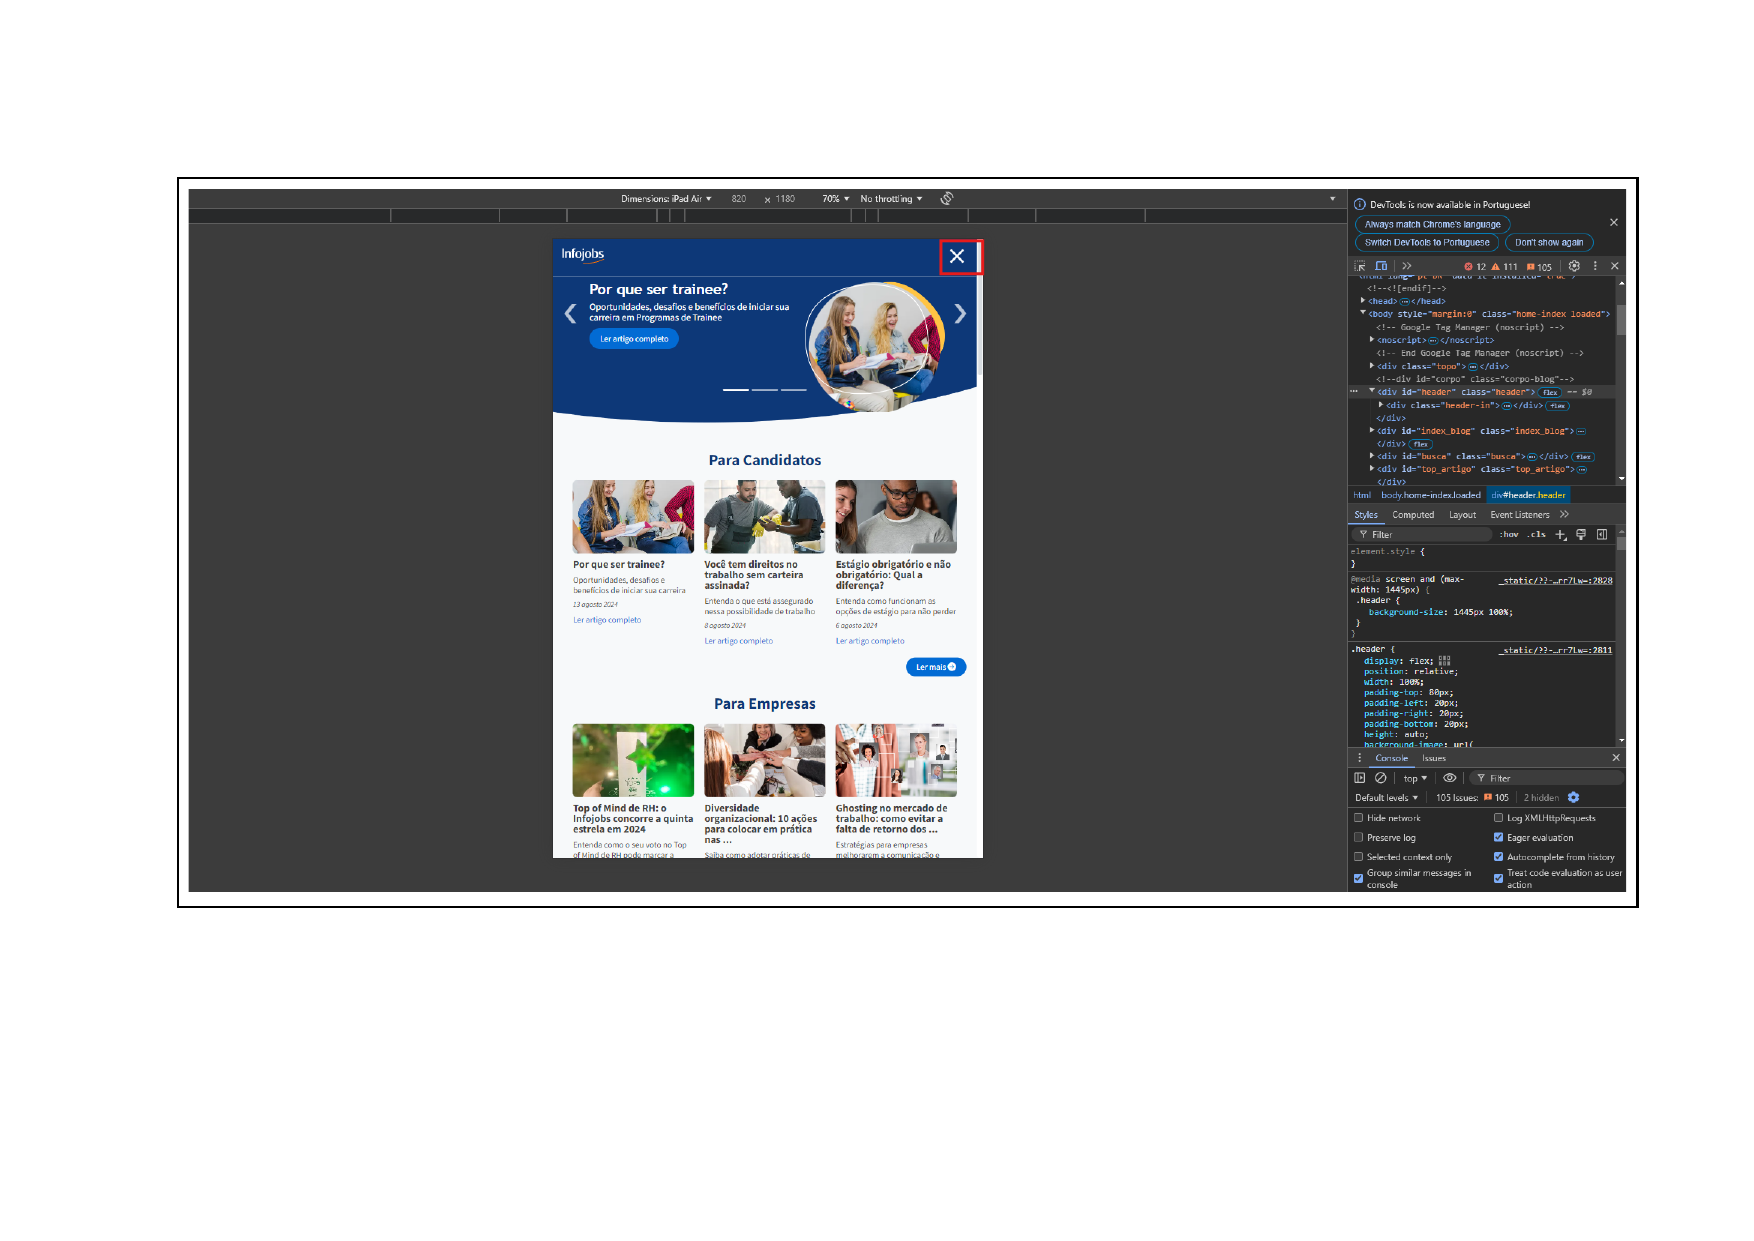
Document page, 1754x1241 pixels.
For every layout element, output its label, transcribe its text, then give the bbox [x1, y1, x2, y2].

table_cell Evidências: [179, 179, 1636, 906]
picture [188, 189, 1627, 892]
